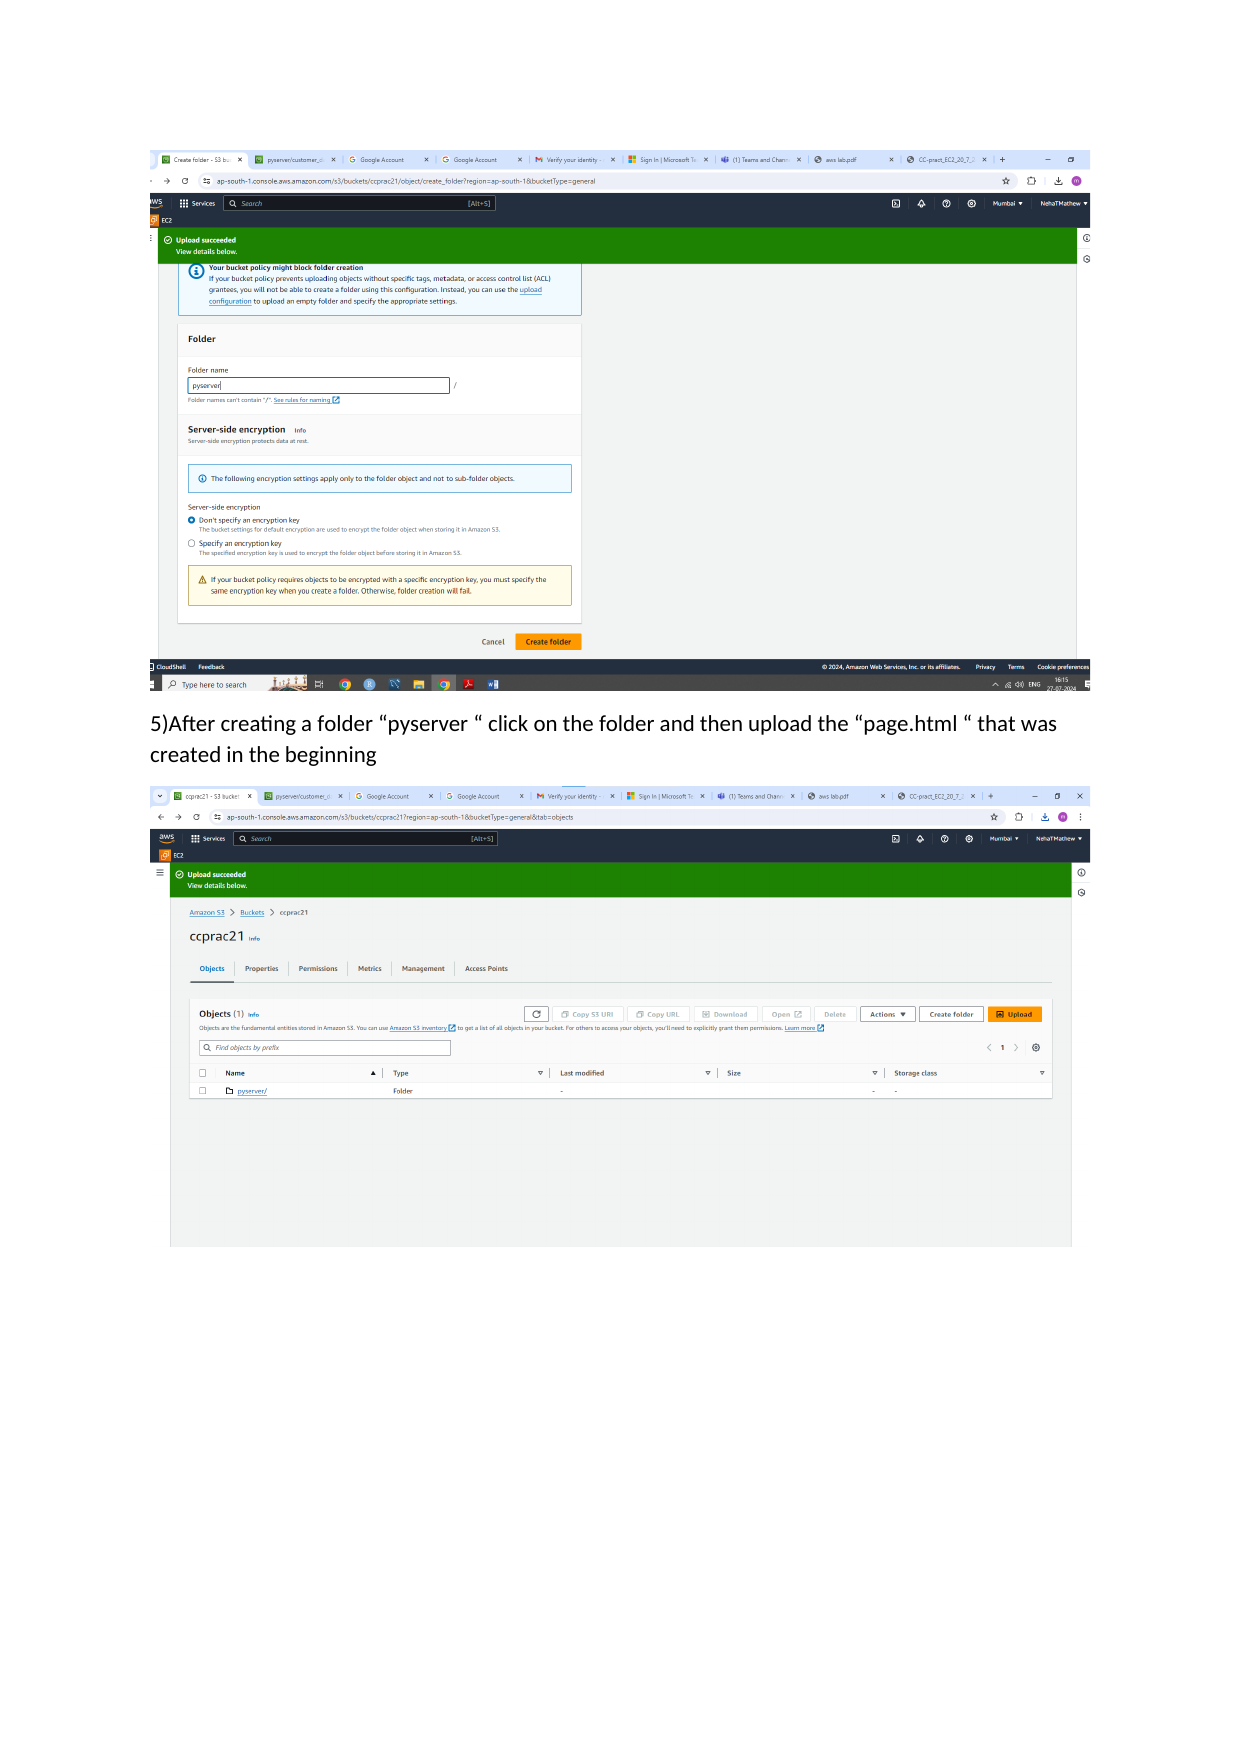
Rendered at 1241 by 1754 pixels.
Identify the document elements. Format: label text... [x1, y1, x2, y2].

picture [150, 150, 1091, 691]
picture [150, 786, 1091, 1247]
text 5)After creating a folder “pyserver “ click on the folder and then upload the “page.html “ that was created in the beginning [150, 709, 1090, 768]
